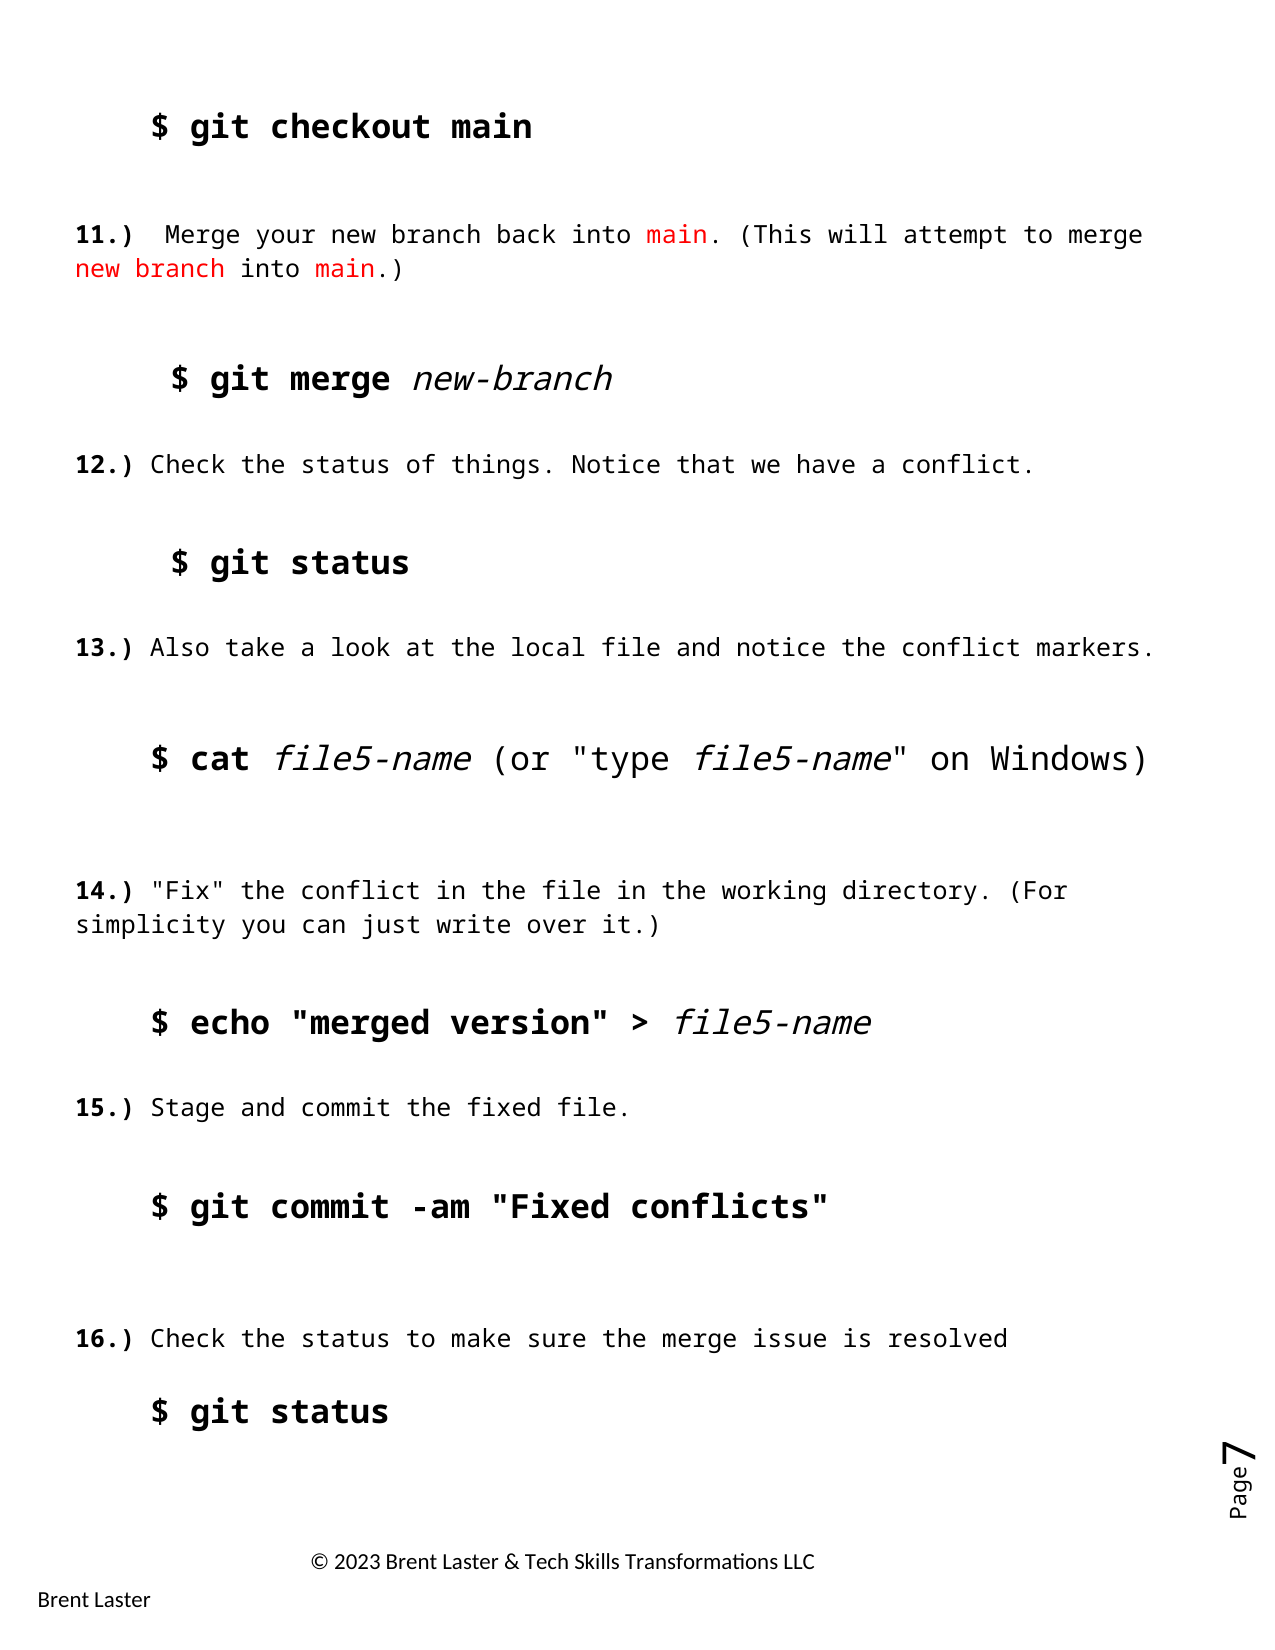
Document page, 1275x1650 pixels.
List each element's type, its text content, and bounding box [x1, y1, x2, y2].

text $ cat file5-name (or "type file5-name" on Windows) [150, 734, 1200, 780]
text $ echo "merged version" > file5-name [75, 999, 1200, 1044]
text $ git merge new-branch [150, 355, 1200, 401]
text 16.) Check the status to make sure the merge issue is resolved [75, 1320, 1200, 1354]
text 11.) Merge your new branch back into main. (This will attempt to merge new branch into main.) [75, 217, 1200, 285]
text 13.) Also take a look at the local file and notice the conflict markers. [75, 630, 1200, 664]
text $ git status [150, 1388, 1200, 1433]
text 14.) "Fix" the conflict in the file in the working directory. (For simplicity you can just write over it.) [75, 873, 1200, 941]
text $ git status [150, 539, 1200, 584]
text 15.) Stage and commit the fixed file. [75, 1090, 1200, 1124]
text $ git commit -am "Fixed conflicts" [75, 1183, 1200, 1228]
text $ git checkout main [150, 103, 1200, 148]
text 12.) Check the status of things. Notice that we have a conflict. [75, 447, 1200, 481]
